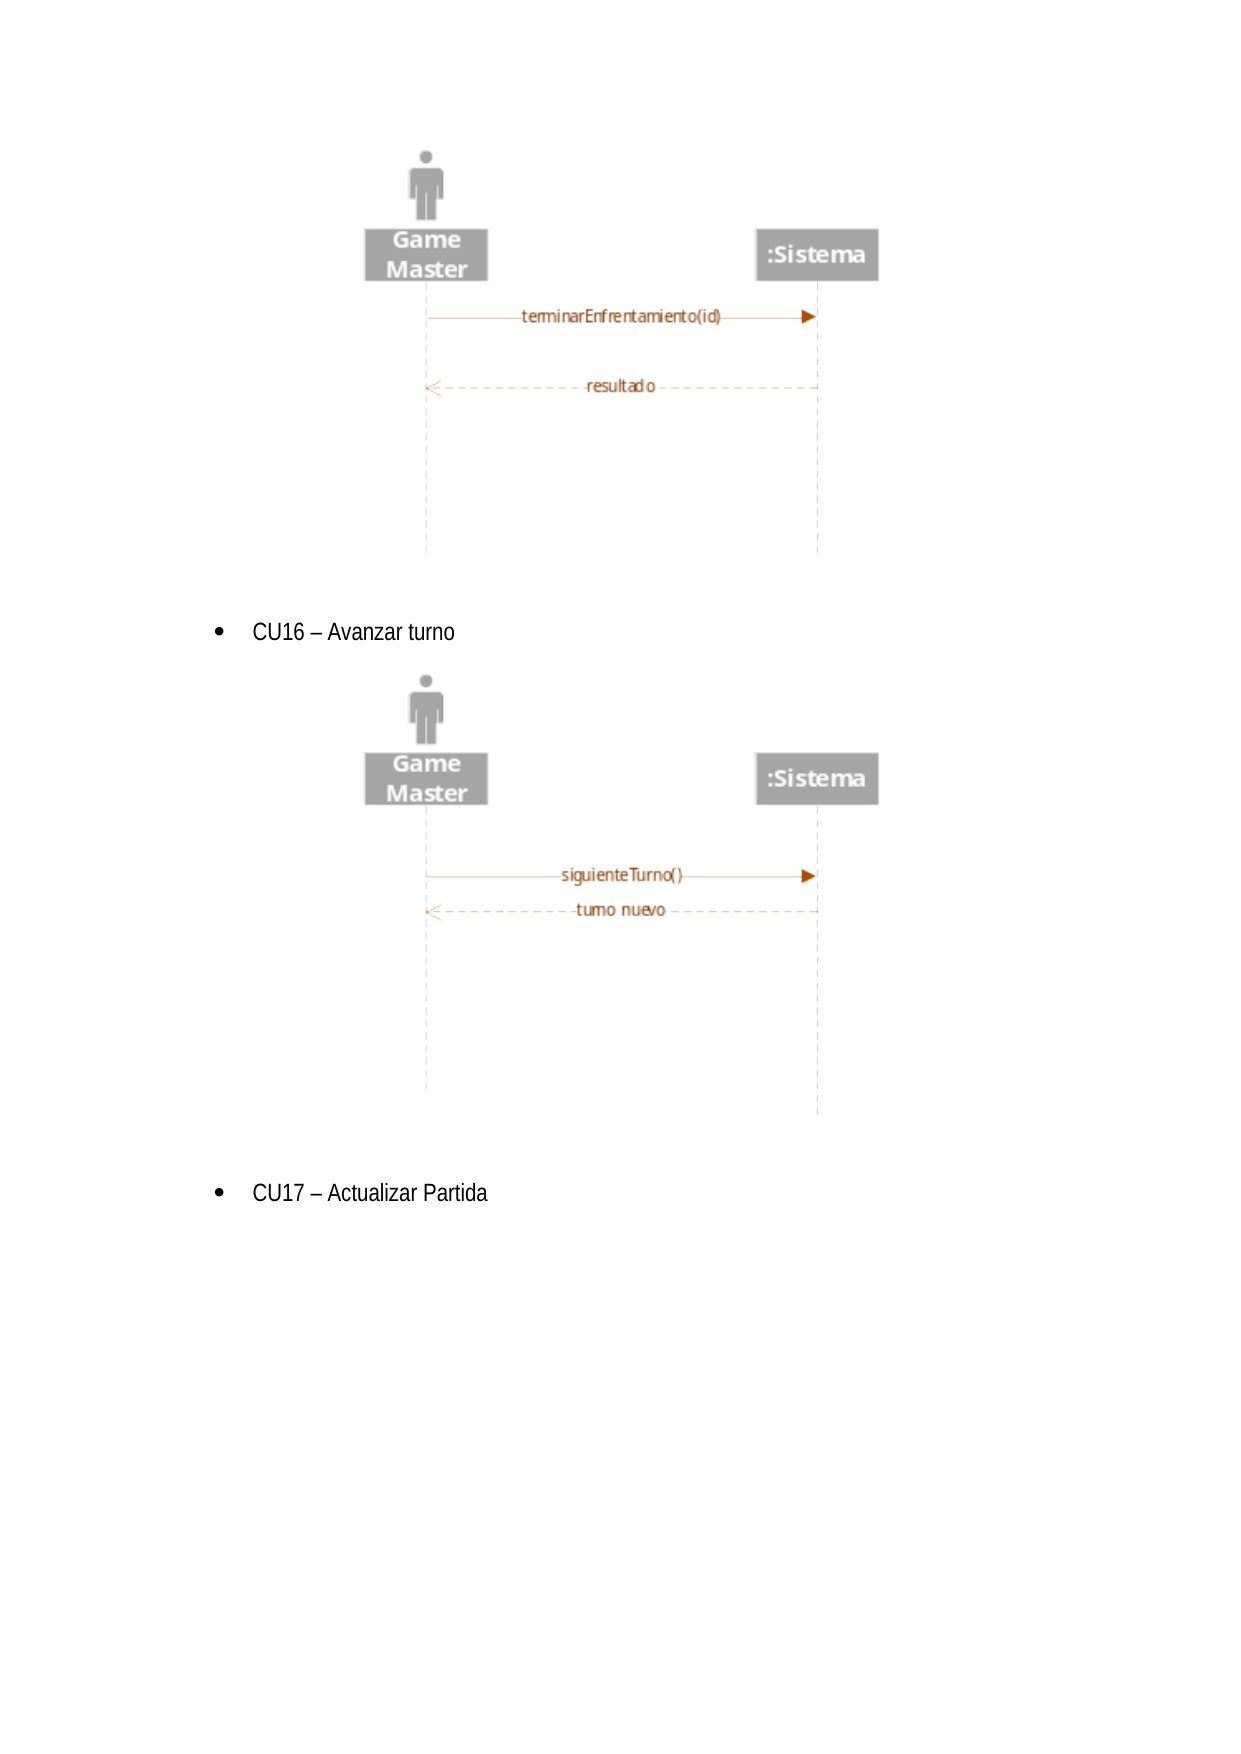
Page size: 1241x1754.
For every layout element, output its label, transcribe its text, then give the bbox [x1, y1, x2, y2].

list CU16 – Avanzar turno [215, 617, 1063, 646]
list CU17 – Actualizar Partida [215, 1178, 1063, 1206]
